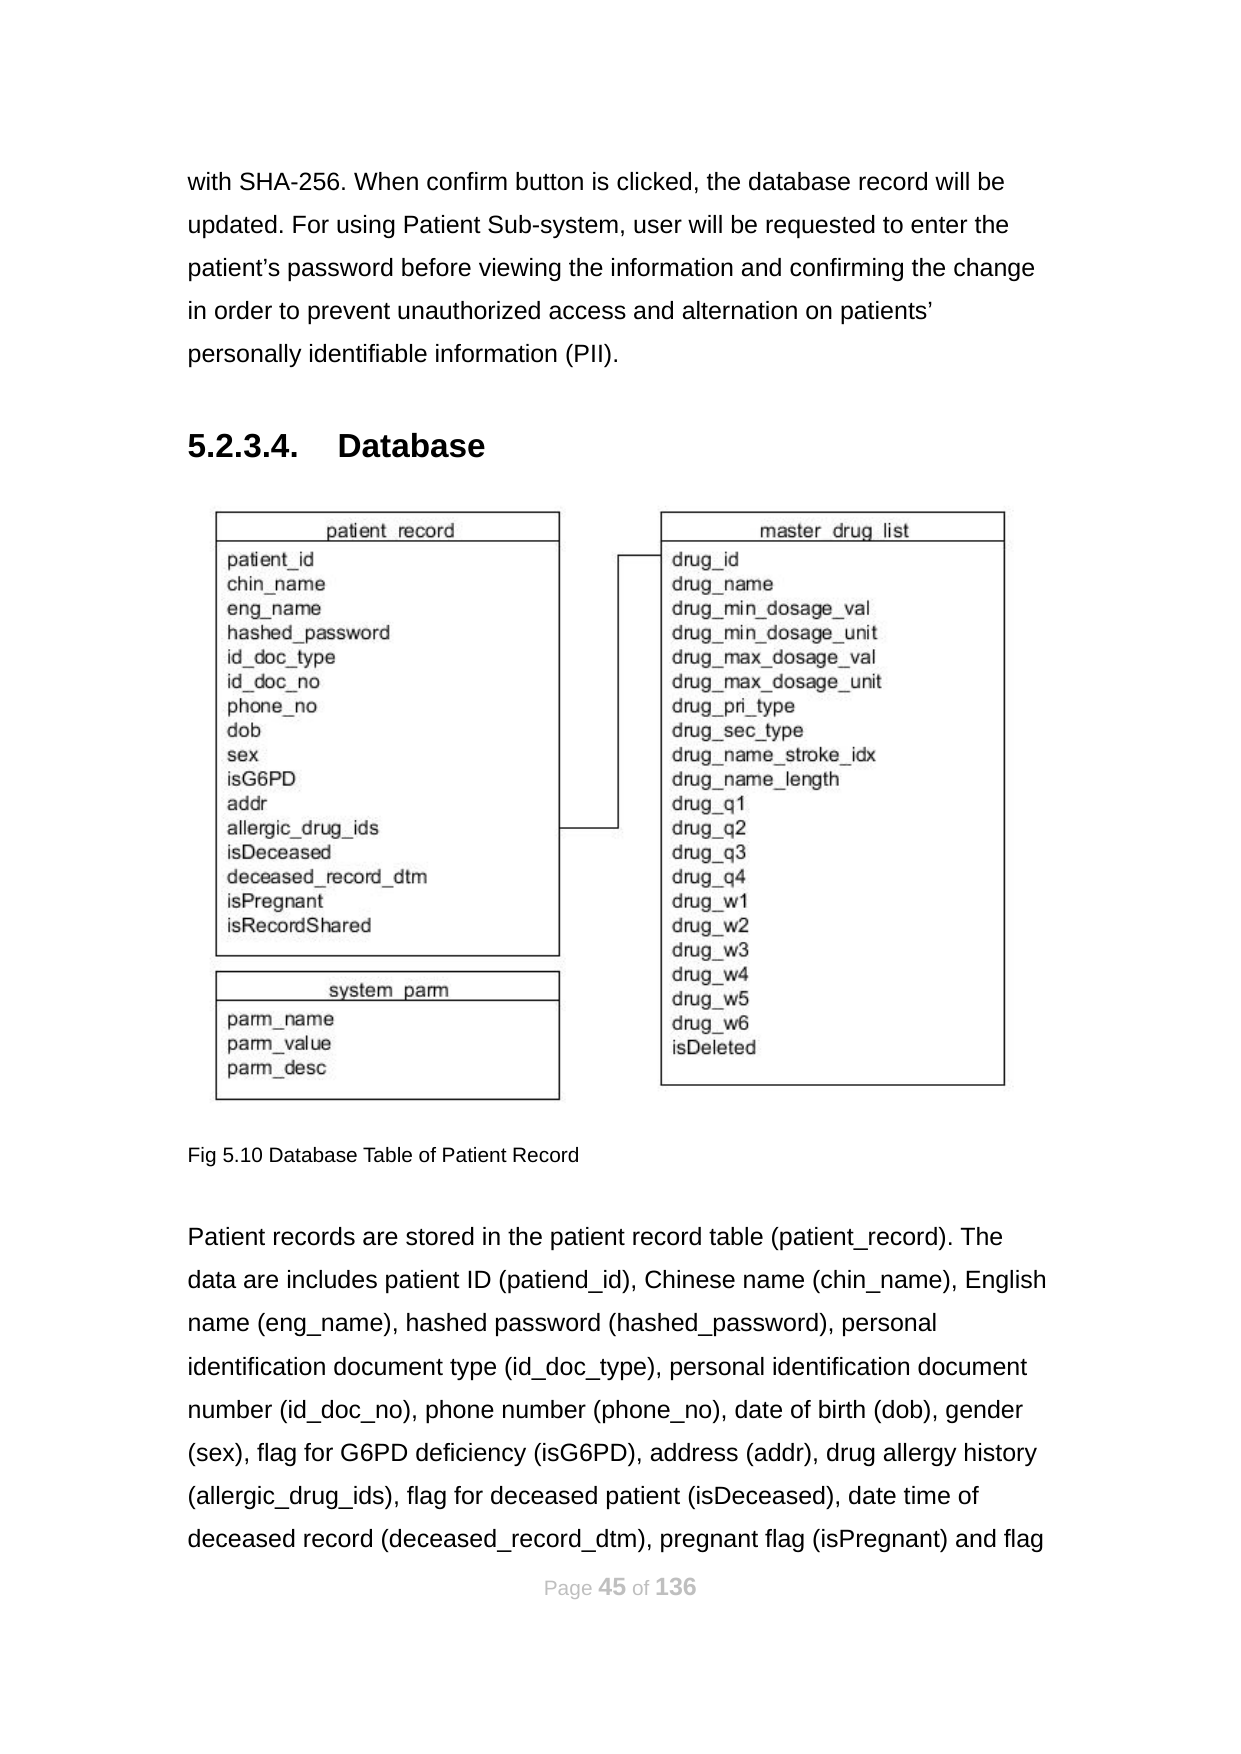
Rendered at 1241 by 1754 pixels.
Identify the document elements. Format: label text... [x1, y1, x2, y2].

picture [187, 483, 1034, 1129]
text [187, 1222, 1053, 1553]
subtitle Database [187, 426, 1053, 464]
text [187, 167, 1053, 368]
